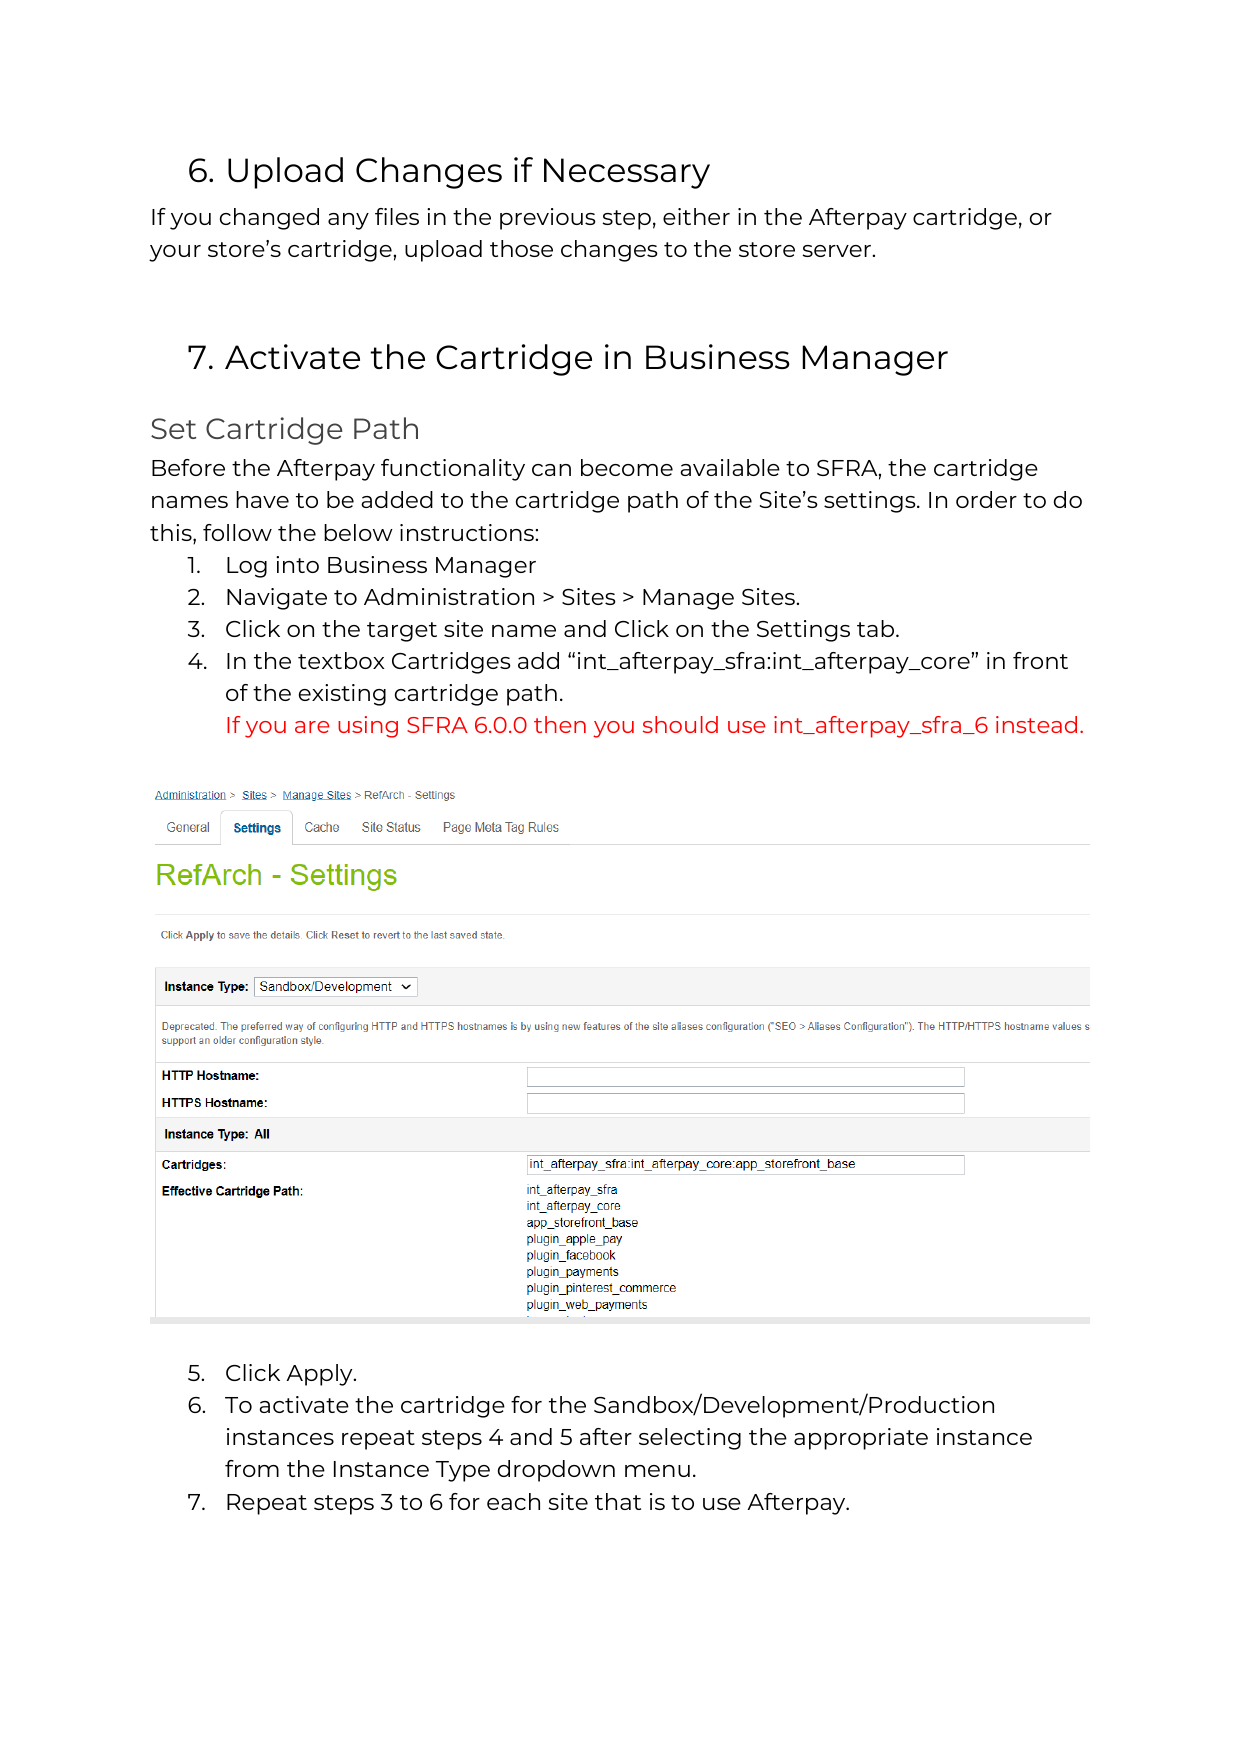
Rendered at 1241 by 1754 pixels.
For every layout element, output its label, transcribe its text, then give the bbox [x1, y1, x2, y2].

list Repeat steps 3 to 6 for each site that is to use Afterpay. [187, 1488, 1090, 1516]
text If you are using SFRA 6.0.0 then you should use int_afterpay_sfra_6 instead. [225, 711, 1090, 739]
subtitle Upload Changes if Necessary [187, 150, 1090, 191]
subtitle Set Cartridge Path [150, 411, 1090, 446]
list Navigate to Administration > Sites > Manage Sites. [187, 583, 1090, 611]
list Click Apply. [187, 1359, 1090, 1387]
list Log into Business Manager [187, 551, 1090, 579]
text If you changed any files in the previous step, either in the Afterpay cartridge, or your store’s cartridge, upload those changes to the store server. [150, 203, 1090, 263]
text Before the Afterpay functionality can become available to SFRA, the cartridge names have to be added to the cartridge path of the Site’s settings. In order to do this, follow the below instructions: [150, 455, 1090, 547]
list In the textbox Cartridges add “int_afterpay_sfra:int_afterpay_core” in front of the existing cartridge path. [187, 647, 1090, 707]
picture [150, 775, 1091, 1324]
subtitle Activate the Cartridge in Business Manager [187, 337, 1090, 377]
list To activate the cartridge for the Sandbox/Development/Production instances repeat steps 4 and 5 after selecting the appropriate instance from the Instance Type dropdown menu. [187, 1391, 1090, 1483]
list Click on the target site name and Click on the Settings tab. [187, 615, 1090, 643]
